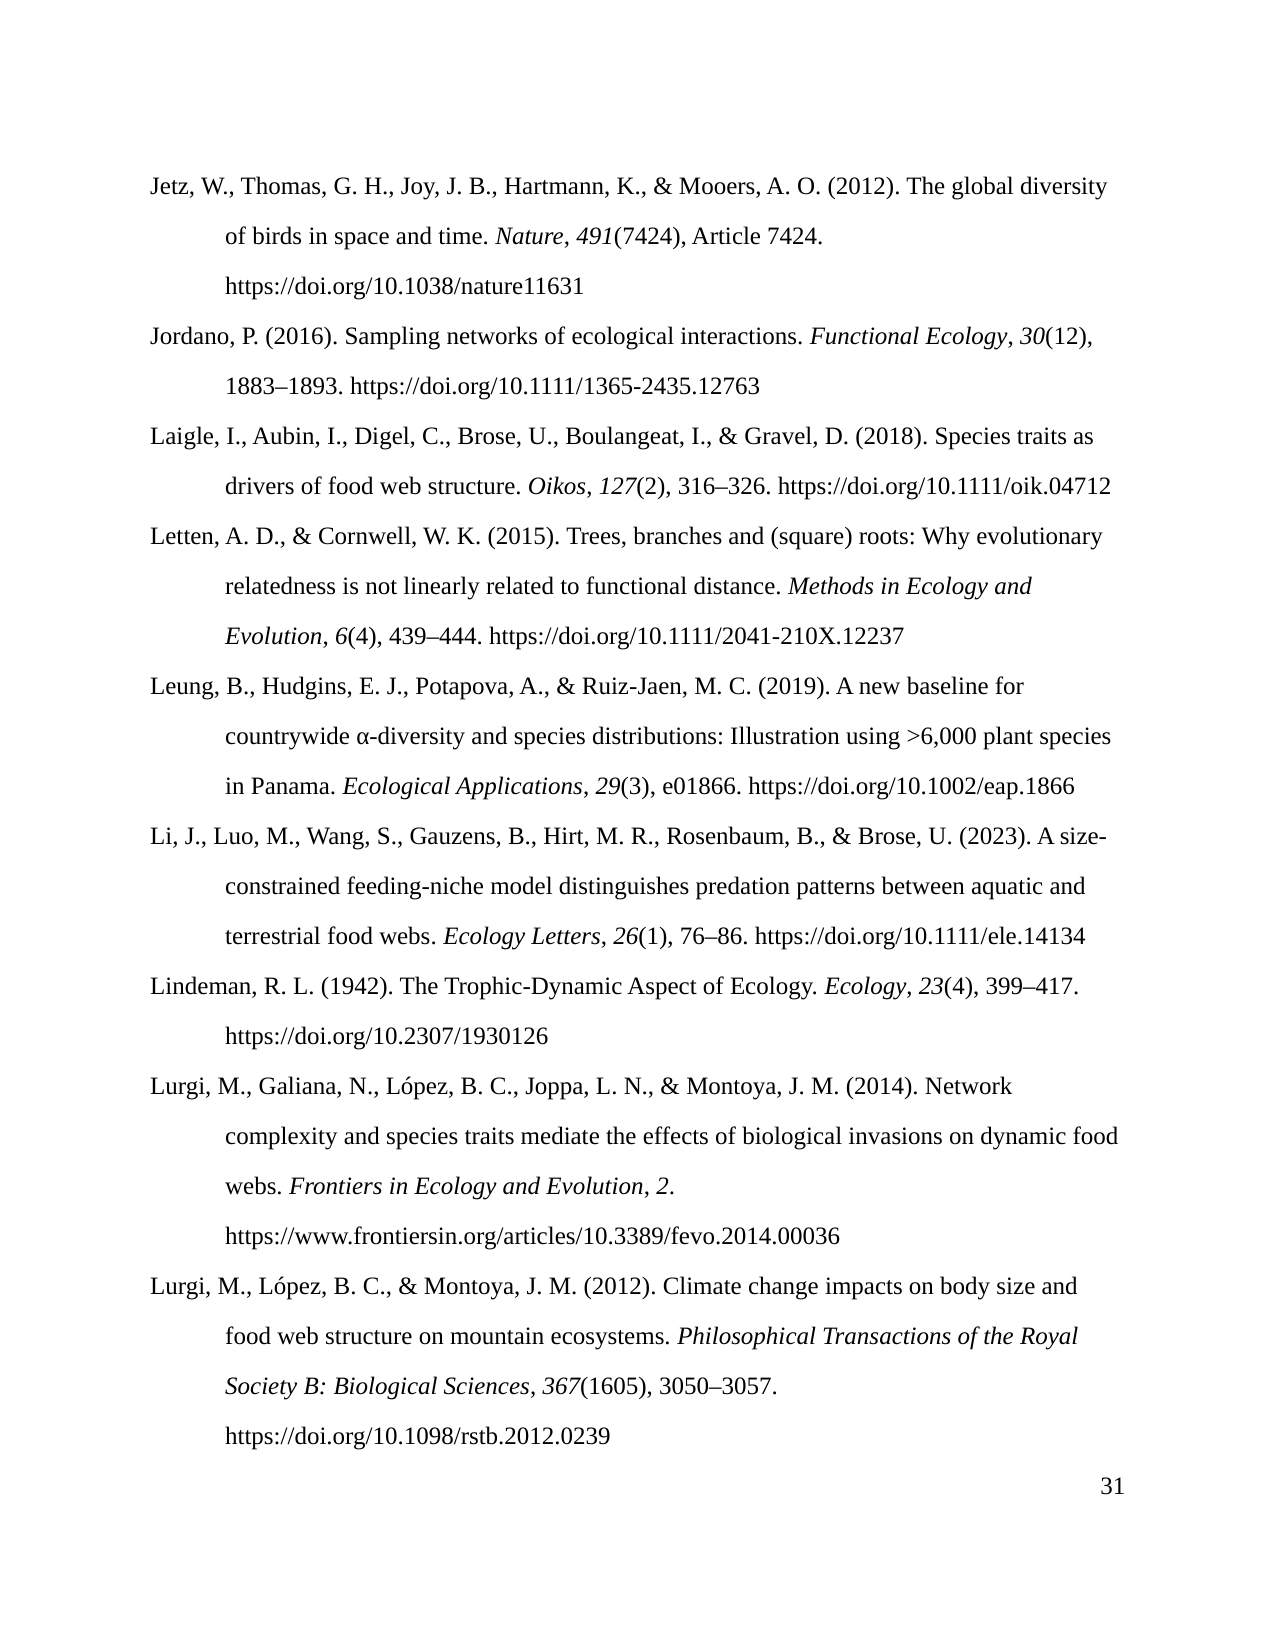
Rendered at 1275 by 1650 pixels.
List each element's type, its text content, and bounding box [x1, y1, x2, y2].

text Leung, B., Hudgins, E. J., Potapova, A., & Ruiz-Jaen, M. C. (2019). A new baseline for countrywide α-diversity and species distributions: Illustration using >6,000 plant species in Panama. Ecological Applications, 29(3), e01866. https://doi.org/10.1002/eap.1866 [150, 650, 1125, 800]
text Jetz, W., Thomas, G. H., Joy, J. B., Hartmann, K., & Mooers, A. O. (2012). The global diversity of birds in space and time. Nature, 491(7424), Article 7424. https://doi.org/10.1038/nature11631 [150, 150, 1125, 300]
text Lindeman, R. L. (1942). The Trophic-Dynamic Aspect of Ecology. Ecology, 23(4), 399–417. https://doi.org/10.2307/1930126 [150, 950, 1125, 1050]
text Laigle, I., Aubin, I., Digel, C., Brose, U., Boulangeat, I., & Gravel, D. (2018). Species traits as drivers of food web structure. Oikos, 127(2), 316–326. https://doi.org/10.1111/oik.04712 [150, 400, 1125, 500]
text Jordano, P. (2016). Sampling networks of ecological interactions. Functional Ecology, 30(12), 1883–1893. https://doi.org/10.1111/1365-2435.12763 [150, 300, 1125, 400]
text Lurgi, M., Galiana, N., López, B. C., Joppa, L. N., & Montoya, J. M. (2014). Network complexity and species traits mediate the effects of biological invasions on dynamic food webs. Frontiers in Ecology and Evolution, 2. https://www.frontiersin.org/articles/10.3389/fevo.2014.00036 [150, 1050, 1125, 1250]
text Lurgi, M., López, B. C., & Montoya, J. M. (2012). Climate change impacts on body size and food web structure on mountain ecosystems. Philosophical Transactions of the Royal Society B: Biological Sciences, 367(1605), 3050–3057. https://doi.org/10.1098/rstb.2012.0239 [150, 1250, 1125, 1450]
text Letten, A. D., & Cornwell, W. K. (2015). Trees, branches and (square) roots: Why evolutionary relatedness is not linearly related to functional distance. Methods in Ecology and Evolution, 6(4), 439–444. https://doi.org/10.1111/2041-210X.12237 [150, 500, 1125, 650]
text Li, J., Luo, M., Wang, S., Gauzens, B., Hirt, M. R., Rosenbaum, B., & Brose, U. (2023). A size-constrained feeding-niche model distinguishes predation patterns between aquatic and terrestrial food webs. Ecology Letters, 26(1), 76–86. https://doi.org/10.1111/ele.14134 [150, 800, 1125, 950]
